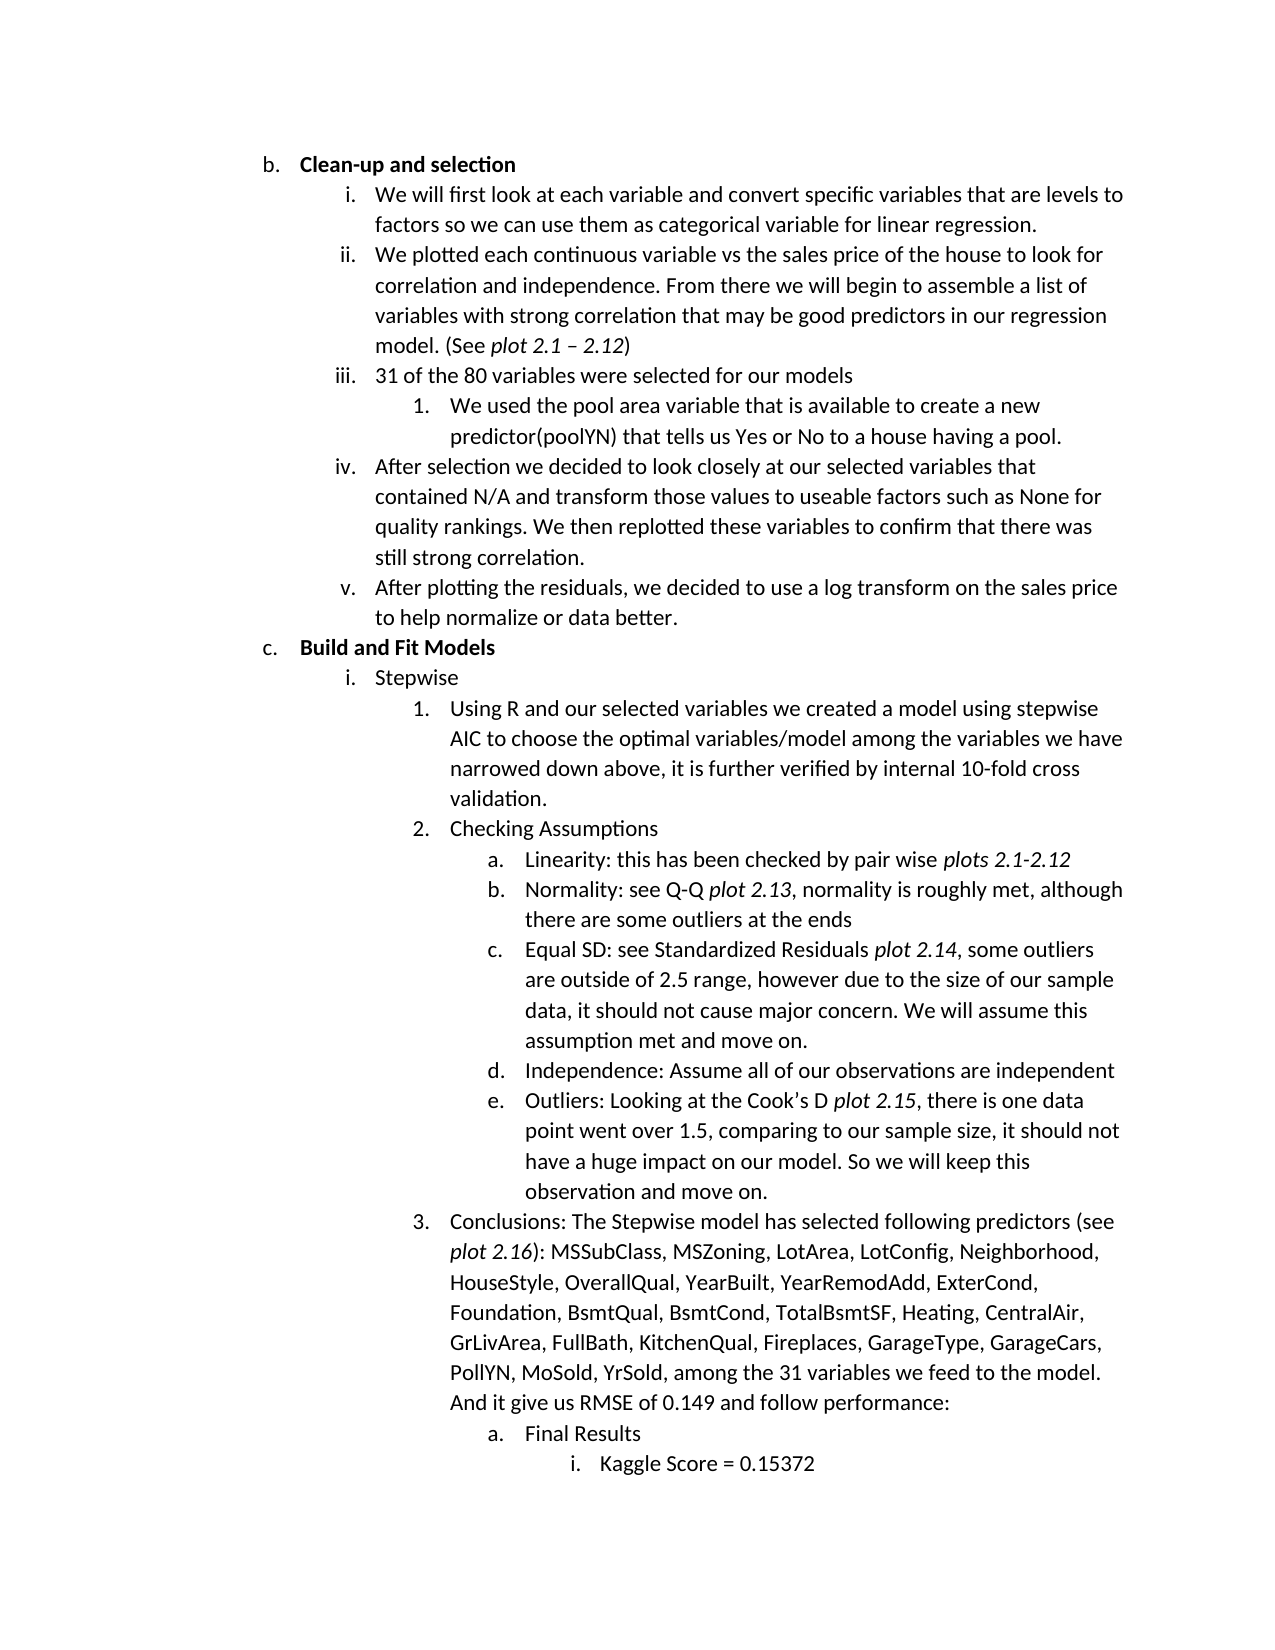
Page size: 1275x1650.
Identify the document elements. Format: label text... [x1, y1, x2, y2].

list Using R and our selected variables we created a model using stepwise AIC to choose the optimal variables/model among the variables we have narrowed down above, it is further verified by internal 10-fold cross validation. [412, 694, 1125, 812]
list Conclusions: The Stepwise model has selected following predictors (see plot 2.16): MSSubClass, MSZoning, LotArea, LotConfig, Neighborhood, HouseStyle, OverallQual, YearBuilt, YearRemodAdd, ExterCond, Foundation, BsmtQual, BsmtCond, TotalBsmtSF, Heating, CentralAir, GrLivArea, FullBath, KitchenQual, Fireplaces, GarageType, GarageCars, PollYN, MoSold, YrSold, among the 31 variables we feed to the model. And it give us RMSE of 0.149 and follow performance: [412, 1207, 1125, 1417]
list After selection we decided to look closely at our selected variables that contained N/A and transform those values to useable factors such as None for quality rankings. We then replotted these variables to confirm that there was still strong correlation. [356, 452, 1125, 571]
list We will first look at each variable and convert specific variables that are levels to factors so we can use them as categorical variable for linear regression. [356, 180, 1125, 238]
list After plotting the residuals, we decided to use a log transform on the sales price to help normalize or data better. [356, 573, 1125, 631]
list Linearity: this has been checked by pair wise plots 2.1-2.12 [487, 845, 1125, 873]
list Clean-up and selection [262, 150, 1125, 178]
list Kaggle Score = 0.15372 [581, 1449, 1125, 1477]
list Stepwise [356, 663, 1125, 692]
list We plotted each continuous variable vs the sales price of the house to look for correlation and independence. From there we will begin to assemble a list of variables with strong correlation that may be good predictors in our regression model. (See plot 2.1 – 2.12) [356, 241, 1125, 359]
list We used the pool area variable that is available to create a new predictor(poolYN) that tells us Yes or No to a house having a pool. [412, 392, 1125, 450]
list Outliers: Looking at the Cook’s D plot 2.15, there is one data point went over 1.5, comparing to our sample size, it should not have a huge impact on our model. So we will keep this observation and move on. [487, 1086, 1125, 1205]
list Final Results [487, 1419, 1125, 1447]
list Build and Fit Models [262, 633, 1125, 661]
list Equal SD: see Standardized Residuals plot 2.14, some outliers are outside of 2.5 range, however due to the size of our sample data, it should not cause major concern. We will assume this assumption met and move on. [487, 935, 1125, 1054]
list Independence: Assume all of our observations are independent [487, 1056, 1125, 1084]
list 31 of the 80 variables were selected for our models [356, 361, 1125, 389]
list Normality: see Q-Q plot 2.13, normality is roughly met, although there are some outliers at the ends [487, 875, 1125, 933]
list Checking Assumptions [412, 814, 1125, 843]
